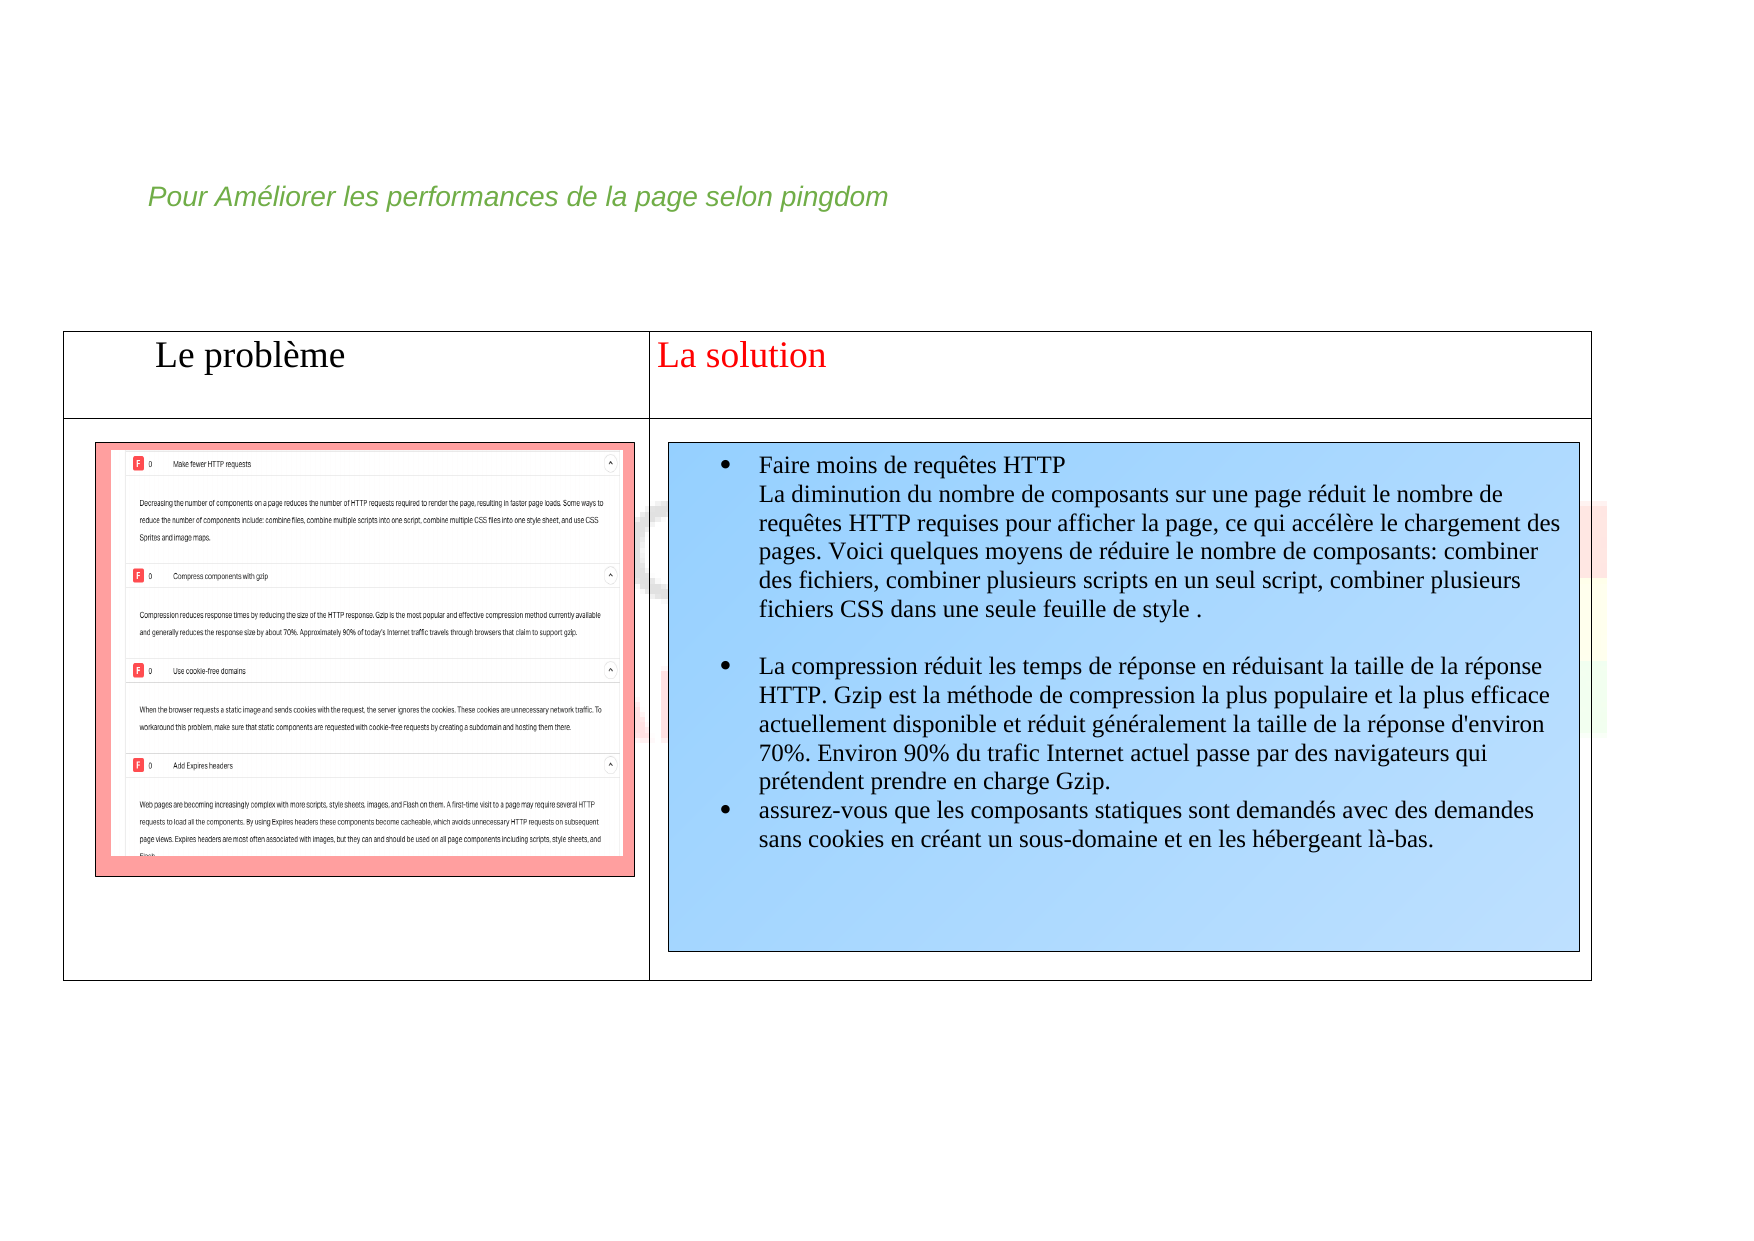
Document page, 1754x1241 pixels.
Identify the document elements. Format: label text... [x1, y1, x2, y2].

table_cell [650, 419, 1591, 980]
text Pour Améliorer les performances de la page selon pingdom [148, 180, 1606, 212]
table_cell [64, 419, 649, 980]
picture [111, 450, 623, 856]
table_header La solution [650, 332, 1591, 418]
table_header Le problème [64, 332, 649, 418]
